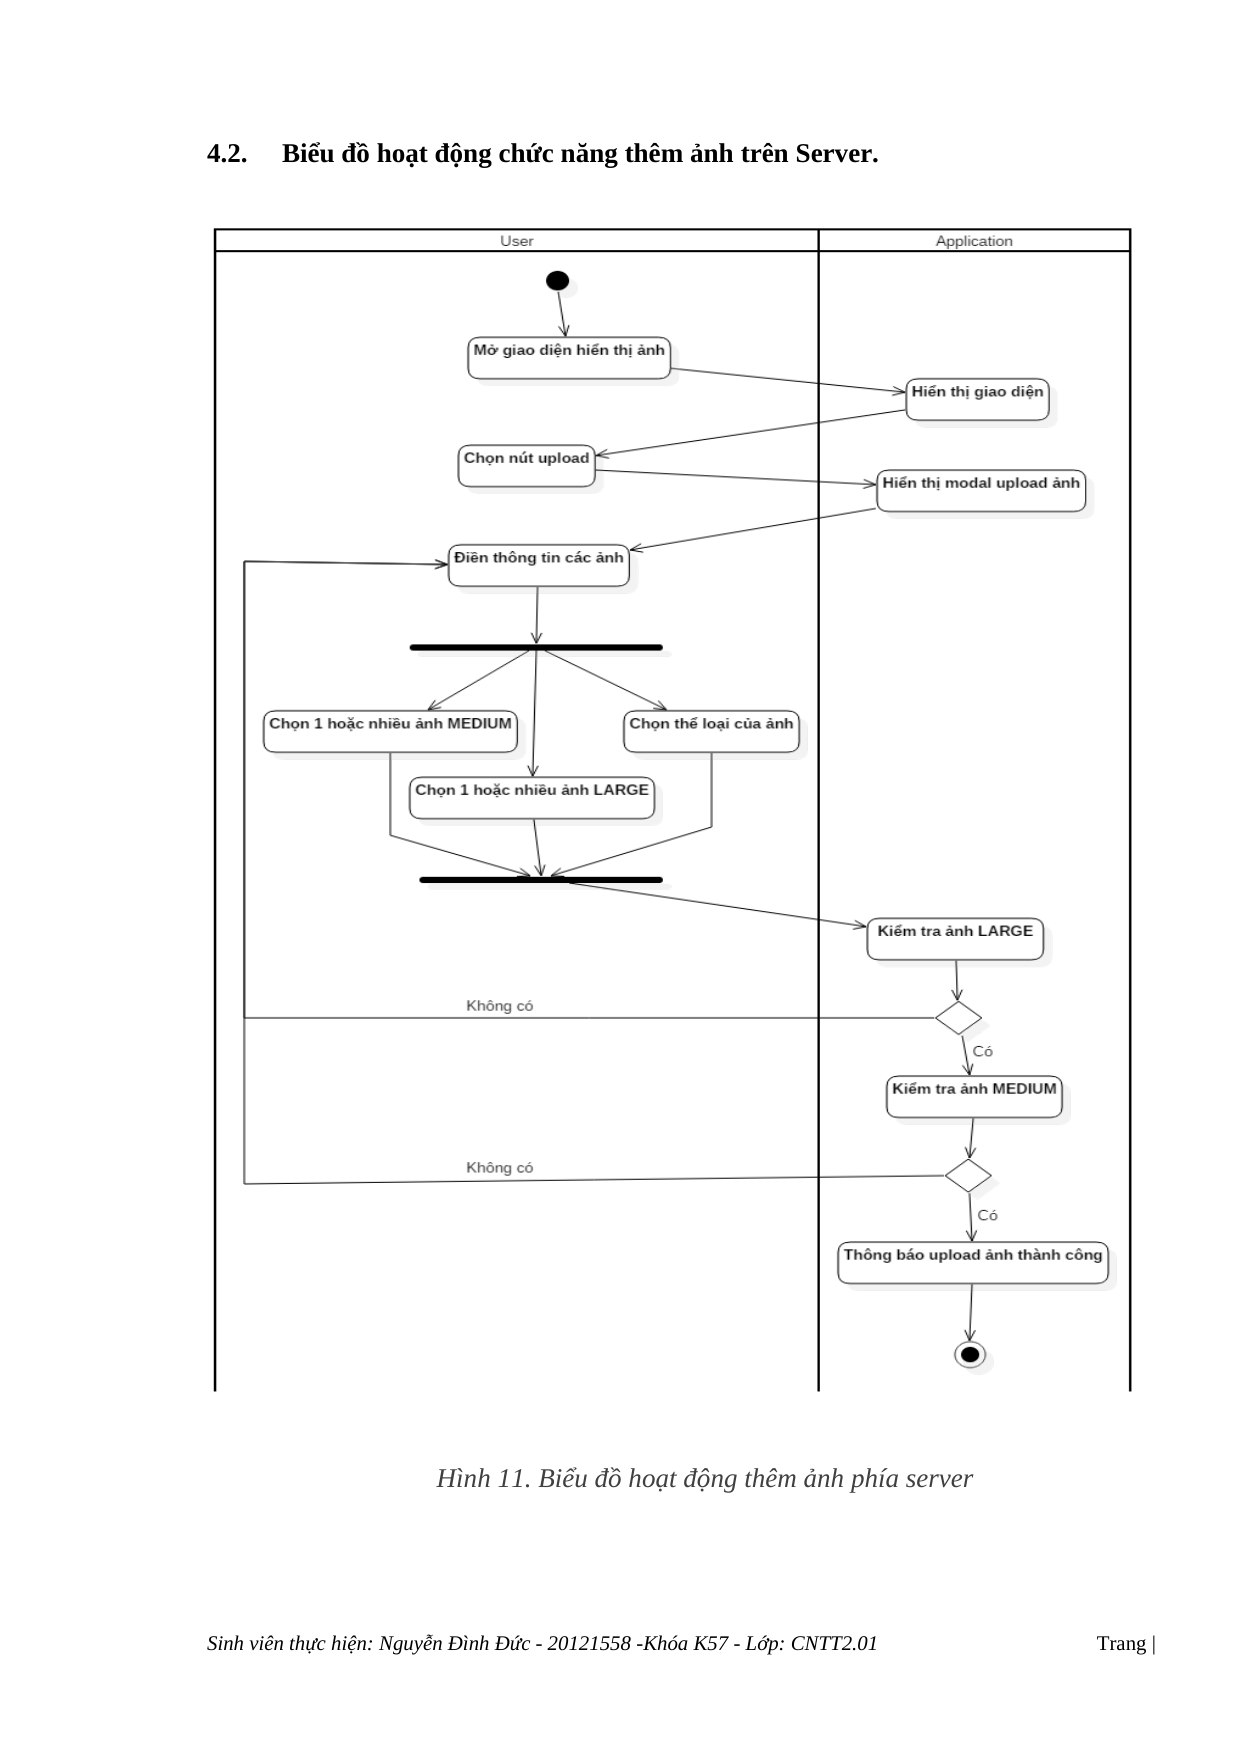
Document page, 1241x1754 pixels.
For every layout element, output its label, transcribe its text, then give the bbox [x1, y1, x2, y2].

picture [203, 220, 1179, 1433]
subtitle Biểu đồ hoạt động chức năng thêm ảnh trên Server. [207, 137, 1122, 168]
